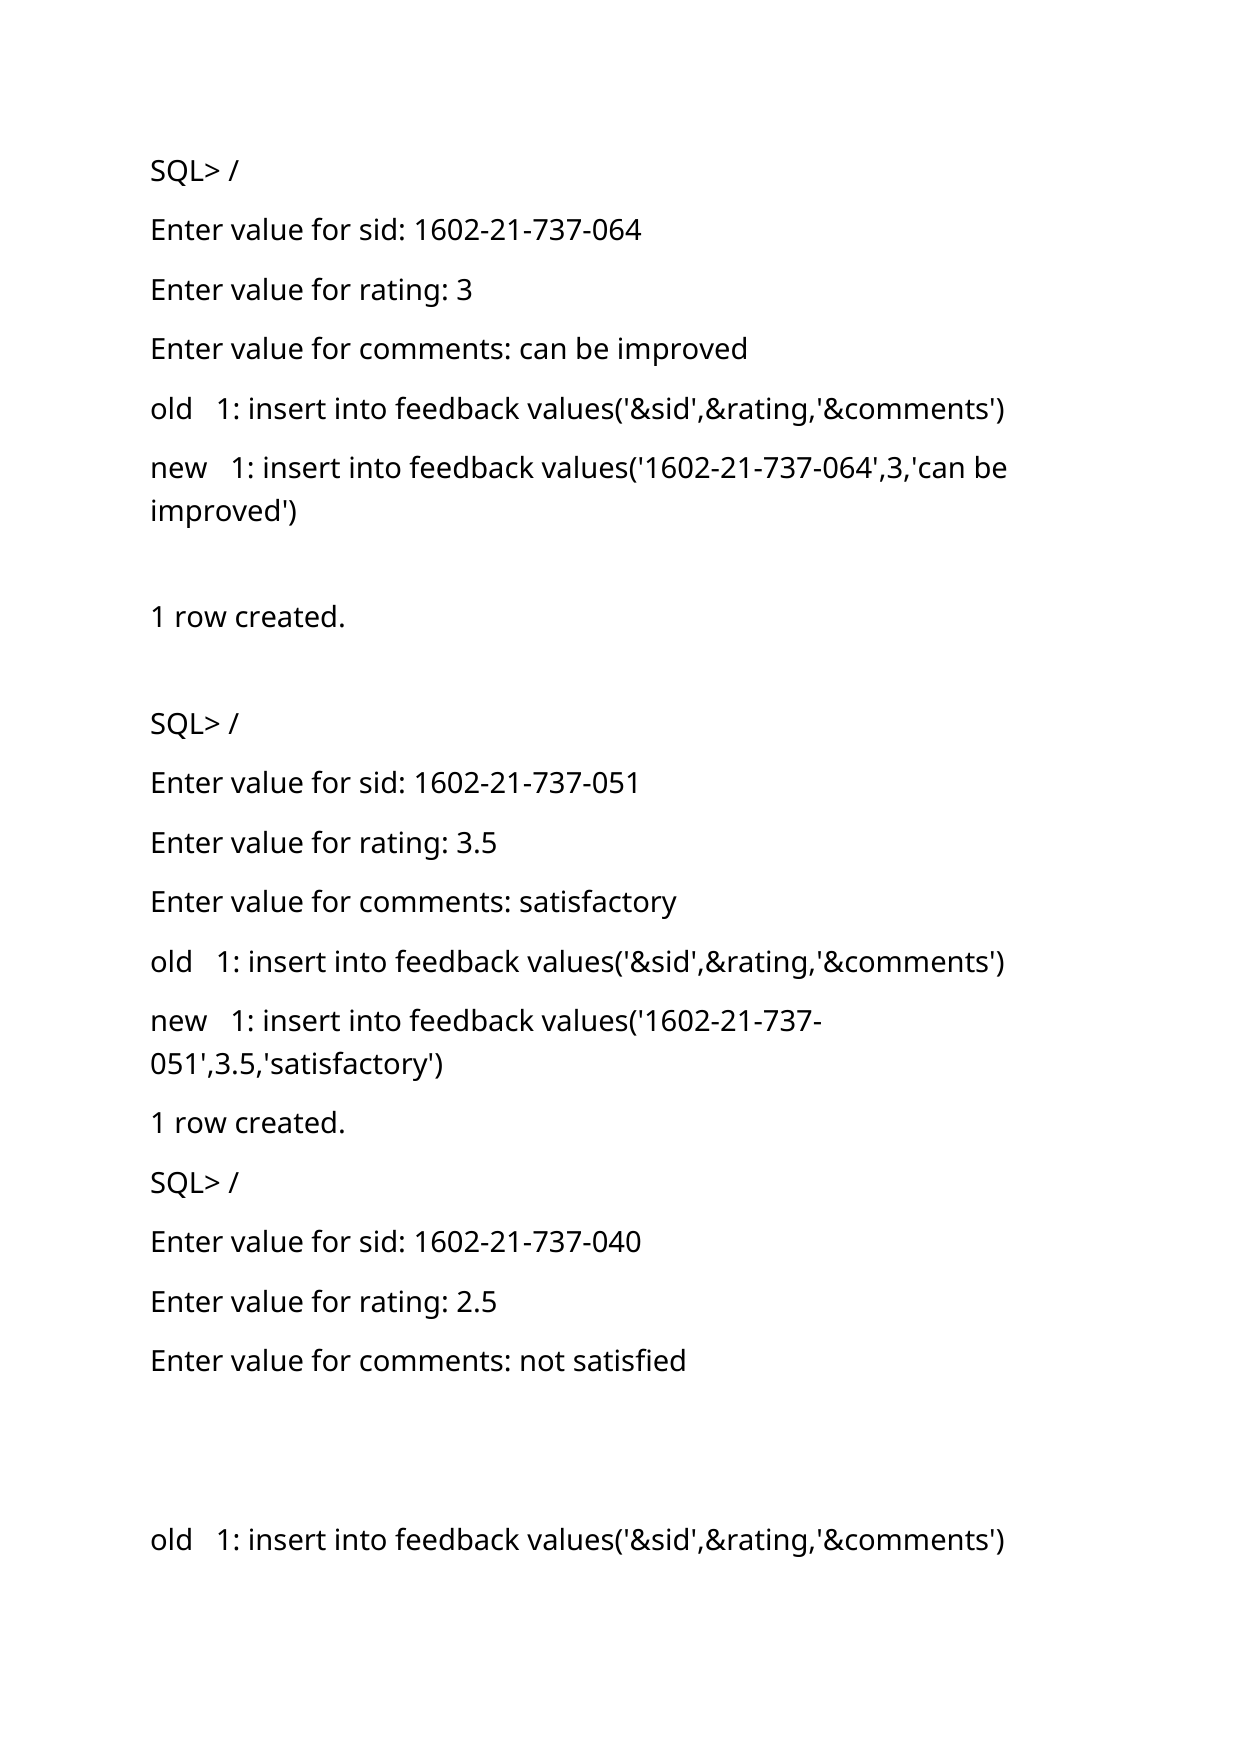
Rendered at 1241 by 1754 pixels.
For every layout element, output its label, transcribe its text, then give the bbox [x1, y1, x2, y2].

text 1 row created. [150, 1103, 1090, 1142]
text Enter value for comments: satisfactory [150, 881, 1090, 921]
text old 1: insert into feedback values('&sid',&rating,'&comments') [150, 1519, 1090, 1559]
text 1 row created. [150, 597, 1090, 636]
text SQL> / [150, 703, 1090, 743]
text old 1: insert into feedback values('&sid',&rating,'&comments') [150, 941, 1090, 981]
text SQL> / [150, 1162, 1090, 1202]
text Enter value for comments: not satisfied [150, 1341, 1090, 1380]
text Enter value for sid: 1602-21-737-040 [150, 1222, 1090, 1261]
text Enter value for rating: 3 [150, 269, 1090, 309]
text Enter value for comments: can be improved [150, 328, 1090, 368]
text Enter value for rating: 3.5 [150, 822, 1090, 862]
text new 1: insert into feedback values('1602-21-737-064',3,'can be improved') [150, 447, 1090, 530]
text SQL> / [150, 150, 1090, 190]
text Enter value for sid: 1602-21-737-051 [150, 762, 1090, 802]
text old 1: insert into feedback values('&sid',&rating,'&comments') [150, 388, 1090, 428]
text Enter value for rating: 2.5 [150, 1281, 1090, 1321]
text new 1: insert into feedback values('1602-21-737-051',3.5,'satisfactory') [150, 1000, 1090, 1083]
text Enter value for sid: 1602-21-737-064 [150, 209, 1090, 249]
